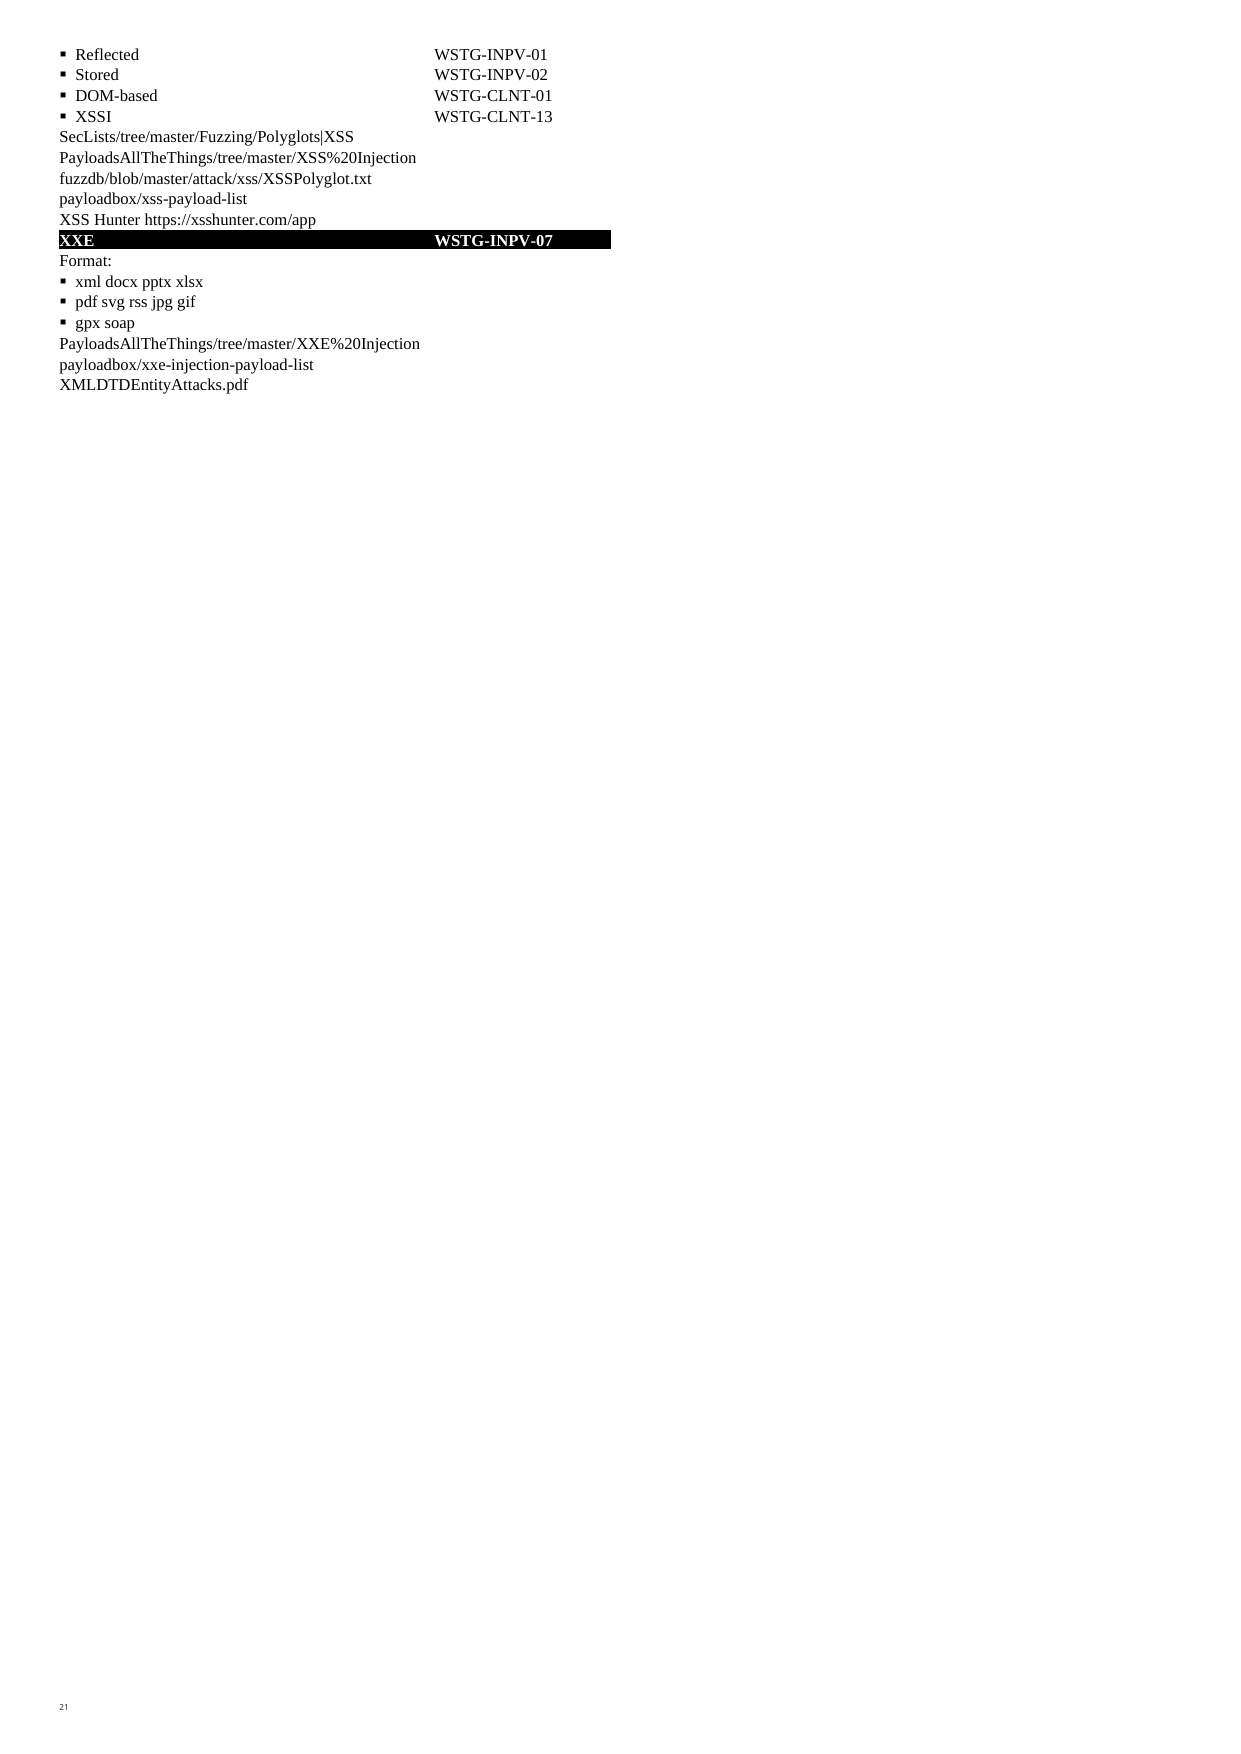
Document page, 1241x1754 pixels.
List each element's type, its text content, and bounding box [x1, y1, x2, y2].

list xml docx pptx xlsx [59, 272, 611, 291]
text Format: [59, 251, 611, 270]
list Stored WSTG-INPV-02 [59, 65, 611, 84]
list Reflected WSTG-INPV-01 [59, 44, 611, 63]
text XSS Hunter https://xsshunter.com/app [59, 210, 611, 229]
text fuzzdb/blob/master/attack/xss/XSSPolyglot.txt [59, 168, 611, 188]
list XMLDTDEntityAttacks.pdf [59, 375, 611, 394]
list PayloadsAllTheThings/tree/master/XXE%20Injection [59, 334, 611, 353]
list payloadbox/xxe-injection-payload-list [59, 354, 611, 373]
list gpx soap [59, 313, 611, 332]
list pdf svg rss jpg gif [59, 292, 611, 312]
subtitle XXE WSTG-INPV-07 [59, 230, 611, 249]
text SecLists/tree/master/Fuzzing/Polyglots|XSS [59, 127, 611, 146]
text payloadbox/xss-payload-list [59, 189, 611, 208]
list DOM-based WSTG-CLNT-01 [59, 86, 611, 105]
list XSSI WSTG-CLNT-13 [59, 106, 611, 126]
text PayloadsAllTheThings/tree/master/XSS%20Injection [59, 148, 611, 167]
